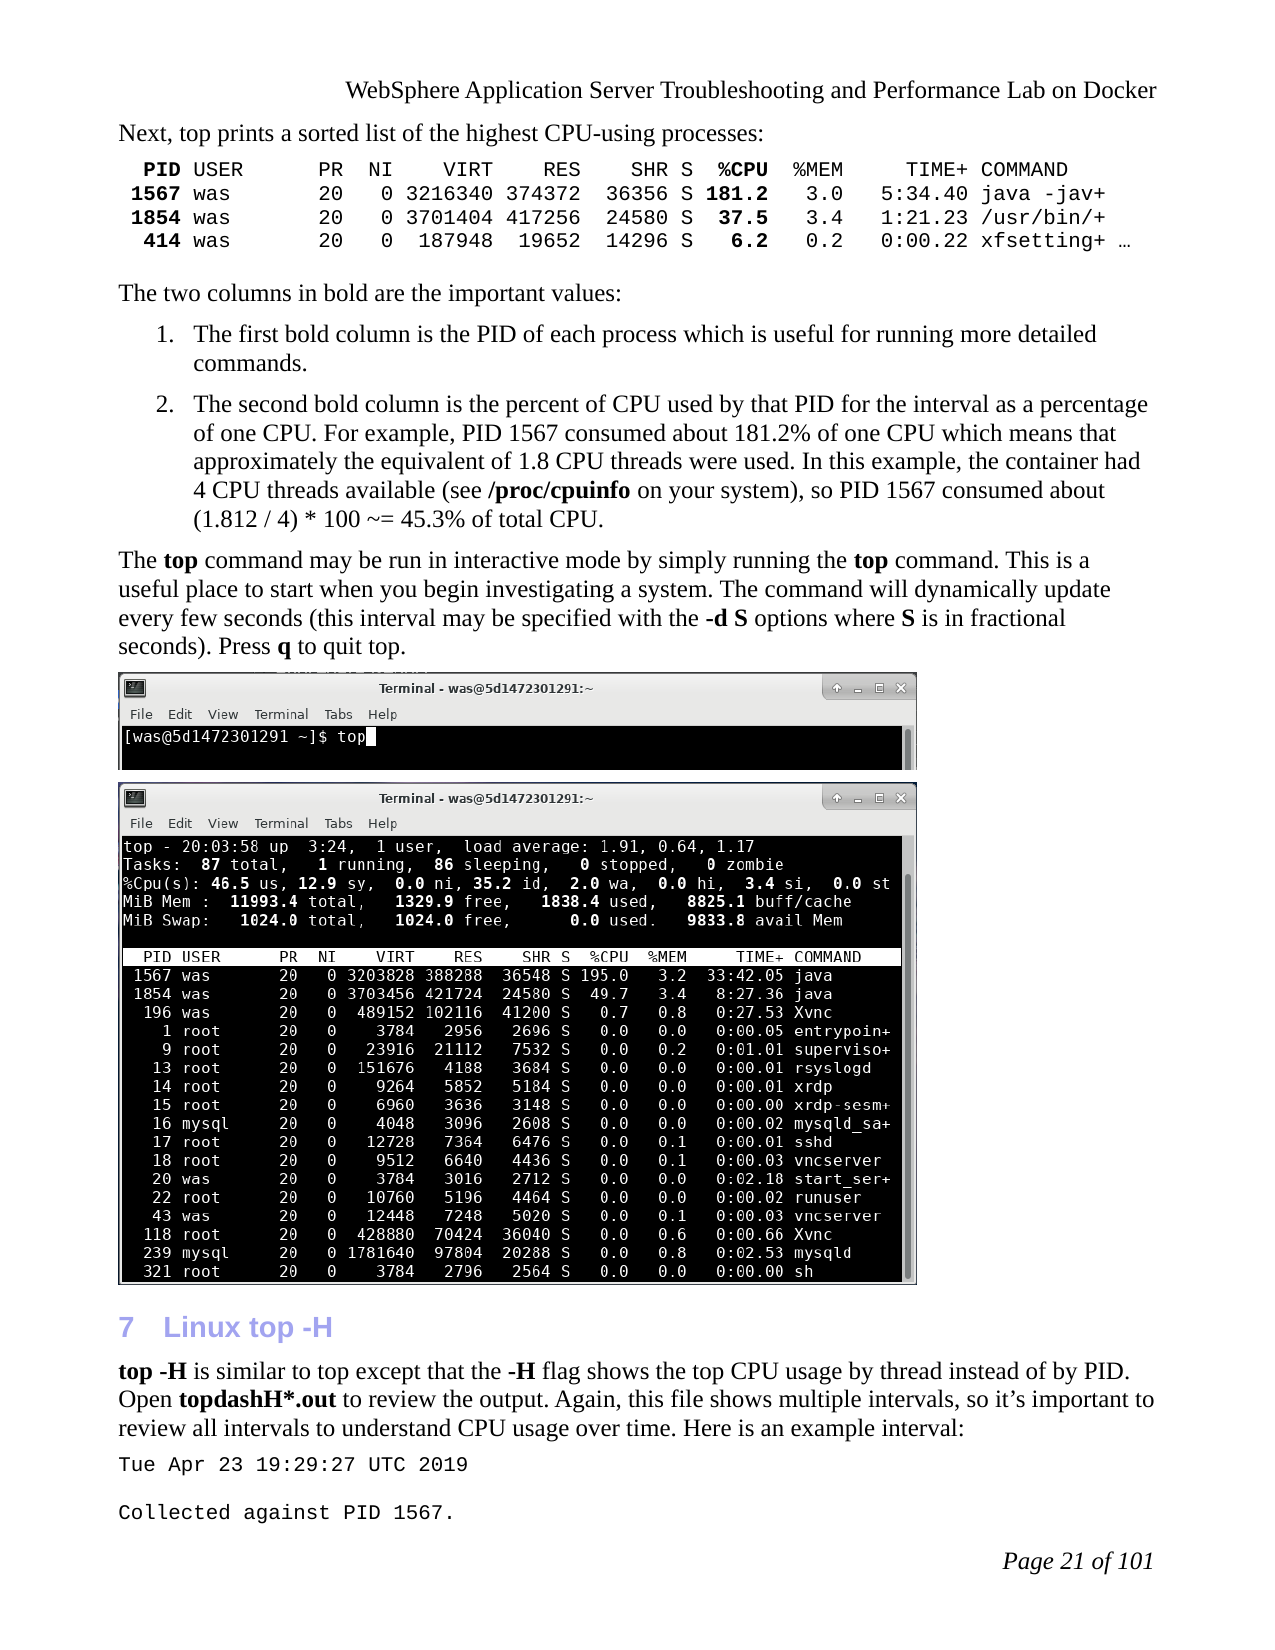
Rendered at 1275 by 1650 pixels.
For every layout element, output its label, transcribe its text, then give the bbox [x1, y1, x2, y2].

text 1567 was 20 0 3216340 374372 36356 S 181.2 3.0 5:34.40 java -jav+ [118, 183, 1157, 207]
text The top command may be run in interactive mode by simply running the top command. This is a useful place to start when you begin investigating a system. The command will dynamically update every few seconds (this interval may be specified with the -d S options where S is in fractional seconds). Press q to quit top. [118, 545, 1157, 660]
text PID USER PR NI VIRT RES SHR S %CPU %MEM TIME+ COMMAND [118, 159, 1157, 183]
list The second bold column is the percent of CPU used by that PID for the interval as a percentage of one CPU. For example, PID 1567 consumed about 181.2% of one CPU which means that approximately the equivalent of 1.8 CPU threads were used. In this example, the container had 4 CPU threads available (see /proc/cpuinfo on your system), so PID 1567 consumed about (1.812 / 4) * 100 ~= 45.3% of total CPU. [156, 389, 1157, 533]
text top -H is similar to top except that the -H flag shows the top CPU usage by thread instead of by PID. Open topdashH*.out to review the output. Again, this file shows multiple intervals, so it’s important to review all intervals to understand CPU usage over time. Here is an example interval: [118, 1356, 1157, 1442]
list The first bold column is the PID of each process which is useful for running more detailed commands. [156, 319, 1157, 376]
text The two columns in bold are the important values: [118, 278, 1157, 306]
subtitle Linux top -H [118, 1310, 1157, 1343]
text Tue Apr 23 19:29:27 UTC 2019 [118, 1454, 1157, 1478]
text Collected against PID 1567. [118, 1502, 1157, 1525]
text Next, top prints a sorted list of the highest CPU-using processes: [118, 118, 1157, 147]
text 1854 was 20 0 3701404 417256 24580 S 37.5 3.4 1:21.23 /usr/bin/+ [118, 207, 1157, 230]
picture [118, 672, 917, 770]
picture [118, 782, 917, 1285]
text 414 was 20 0 187948 19652 14296 S 6.2 0.2 0:00.22 xfsetting+ … [118, 230, 1157, 278]
